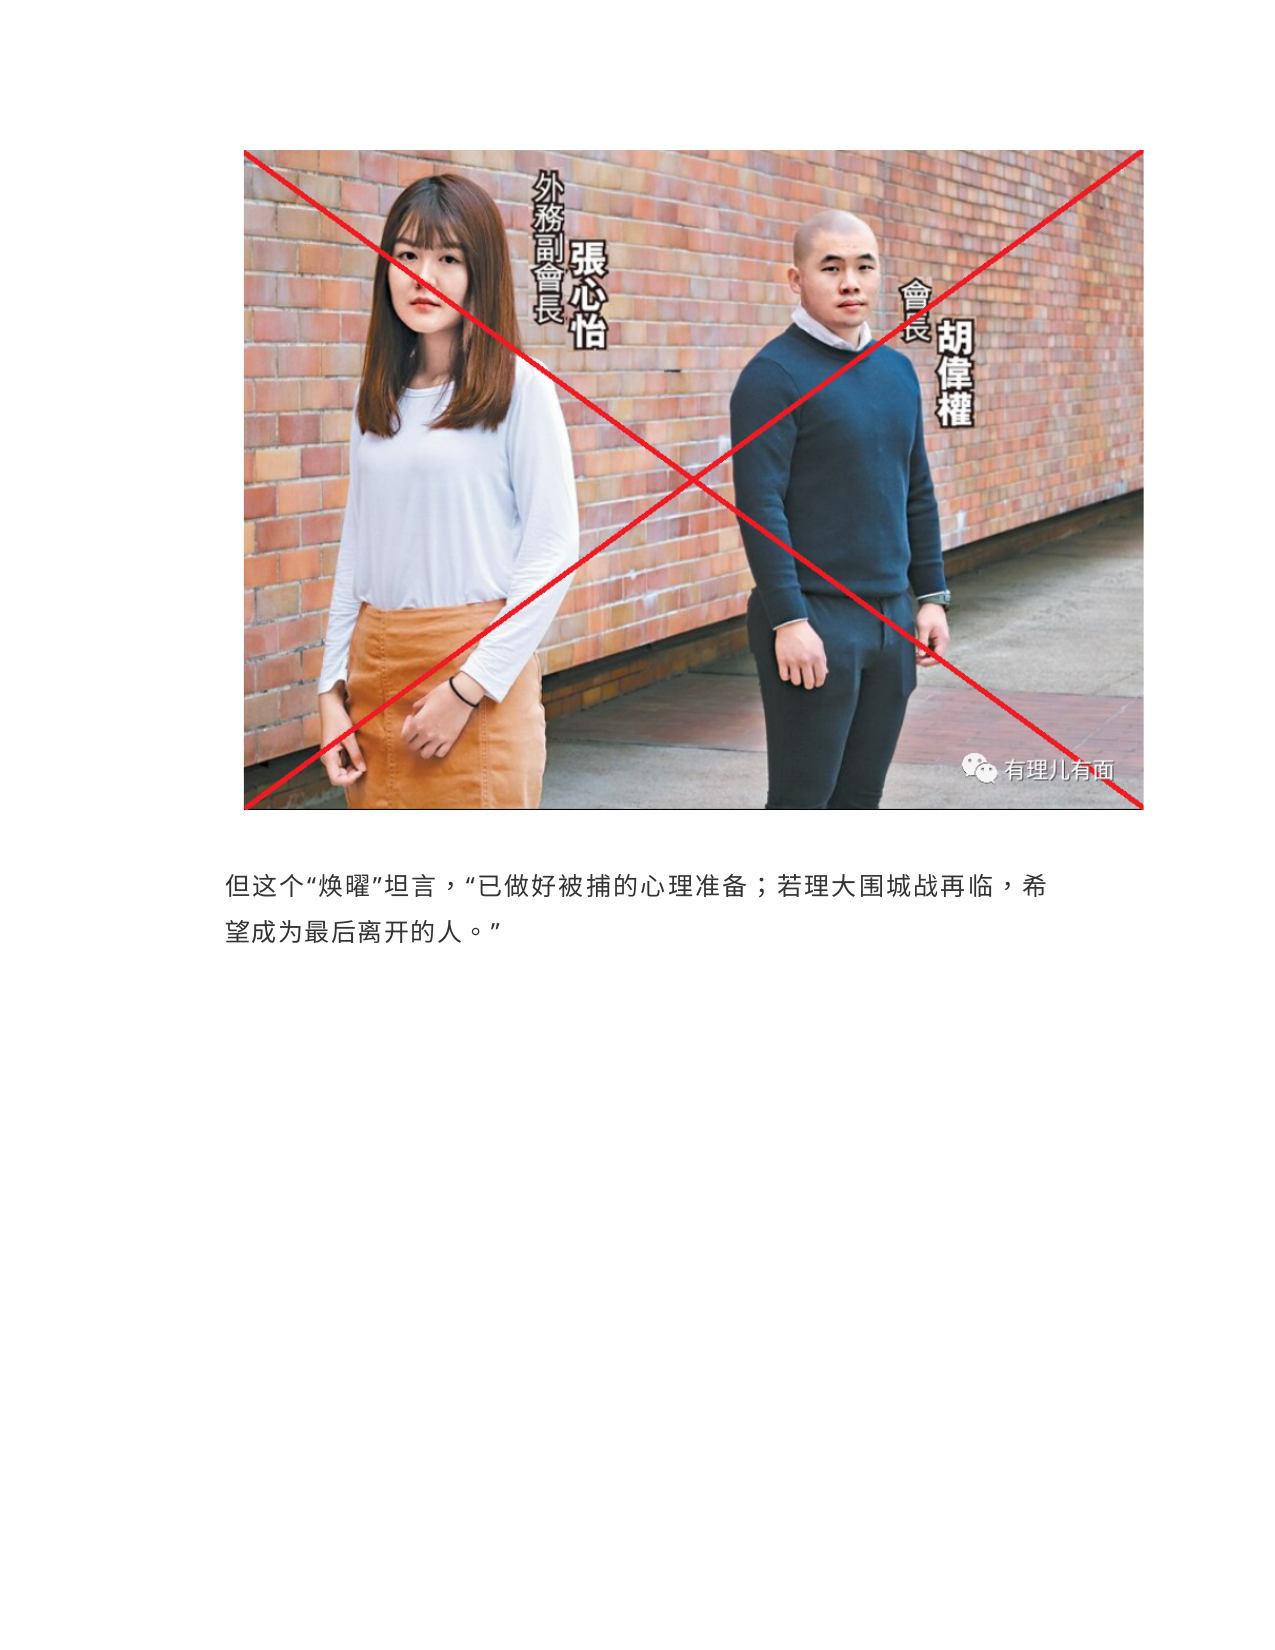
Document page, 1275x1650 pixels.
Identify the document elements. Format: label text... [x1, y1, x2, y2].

picture [243, 150, 1144, 810]
text 但这个“焕曜”坦言，“已做好被捕的心理准备；若理大围城战再临，希望成为最后离开的人。” [225, 856, 1050, 949]
